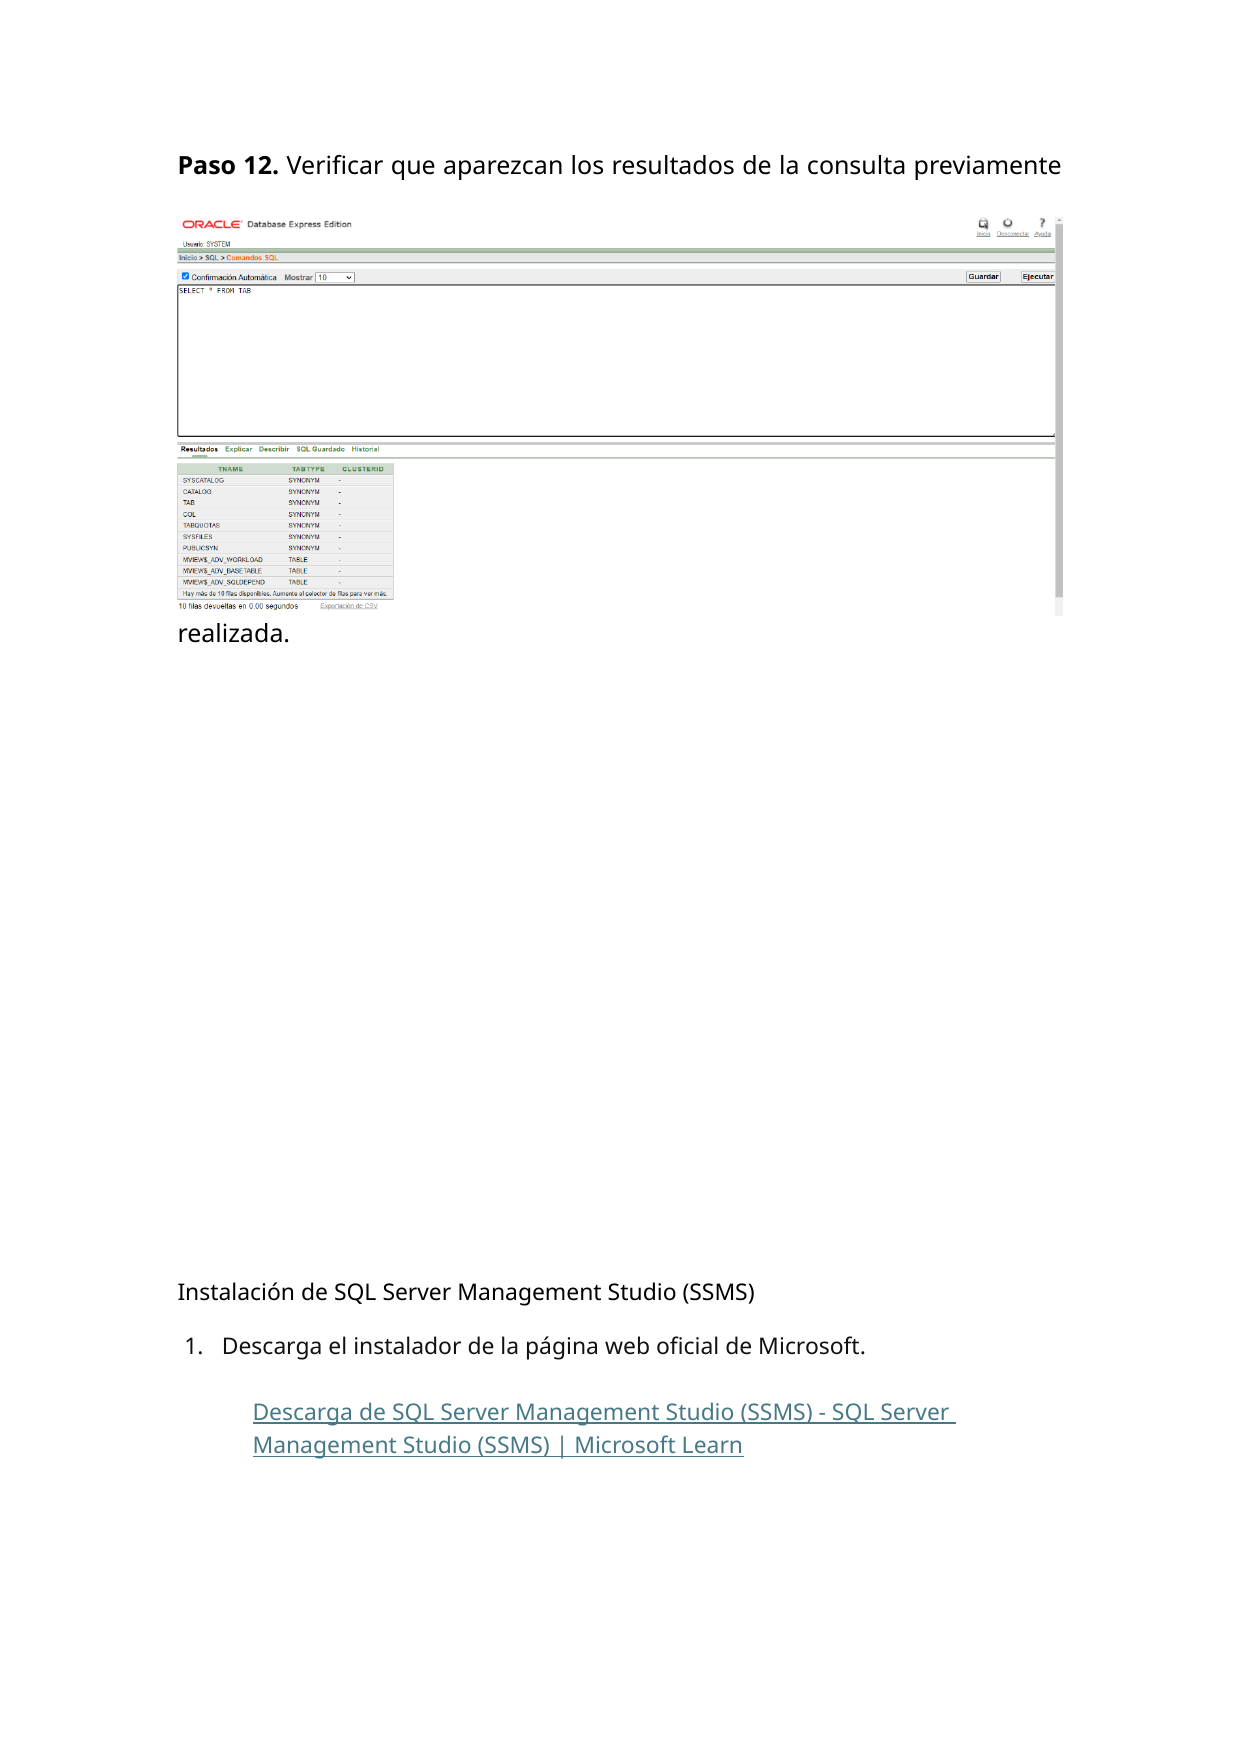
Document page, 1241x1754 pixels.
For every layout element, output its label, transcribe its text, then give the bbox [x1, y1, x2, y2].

text Instalación de SQL Server Management Studio (SSMS) [177, 1276, 1063, 1308]
text Paso 12. Verificar que aparezcan los resultados de la consulta previamente realizada. [177, 148, 1063, 217]
list Descarga de SQL Server Management Studio (SSMS) - SQL Server Management Studio (SSMS) | Microsoft Learn [252, 1396, 1063, 1461]
list Descarga el instalador de la página web oficial de Microsoft. [184, 1327, 1063, 1361]
picture [177, 217, 1063, 616]
text Paso 12. Verificar que aparezcan los resultados de la consulta previamente realizada. [177, 616, 1063, 650]
